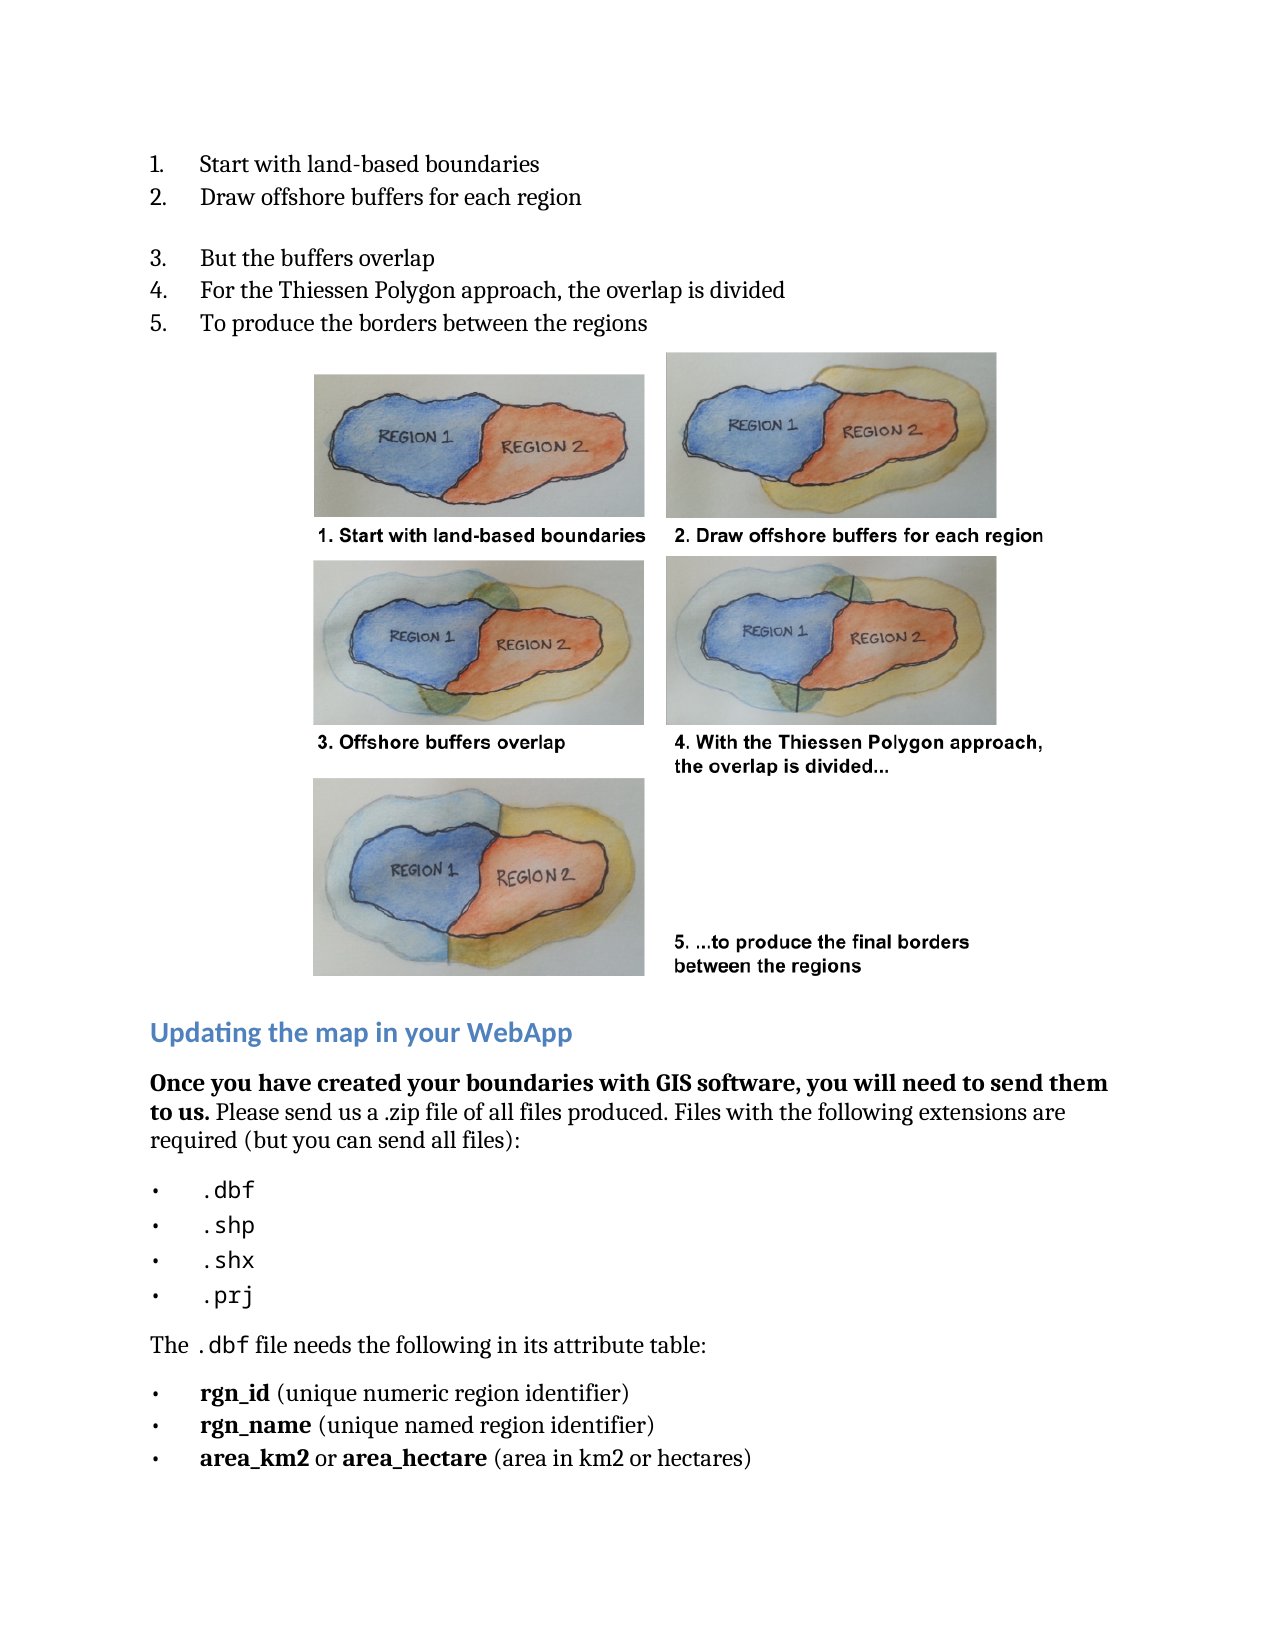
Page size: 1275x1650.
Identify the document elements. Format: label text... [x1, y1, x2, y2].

picture [218, 337, 1094, 994]
list Draw offshore buffers for each region [150, 182, 1125, 240]
list .prj [150, 1279, 1125, 1310]
list Start with land-based boundaries [150, 150, 1125, 179]
text The .dbf file needs the following in its attribute table: [150, 1329, 1125, 1360]
list .shx [150, 1244, 1125, 1275]
list rgn_id (unique numeric region identifier) [150, 1379, 1125, 1408]
list area_km2 or area_hectare (area in km2 or hectares) [150, 1444, 1125, 1473]
list But the buffers overlap [150, 244, 1125, 272]
list rgn_name (unique named region identifier) [150, 1411, 1125, 1440]
list .shp [150, 1209, 1125, 1240]
text Once you have created your boundaries with GIS software, you will need to send them to us. Please send us a .zip file of all files produced. Files with the following extensions are required (but you can send all files): [150, 1069, 1125, 1155]
subtitle Updating the map in your WebApp [150, 1014, 1125, 1050]
list For the Thiessen Polygon approach, the overlap is divided [150, 276, 1125, 305]
list .dbf [150, 1174, 1125, 1205]
